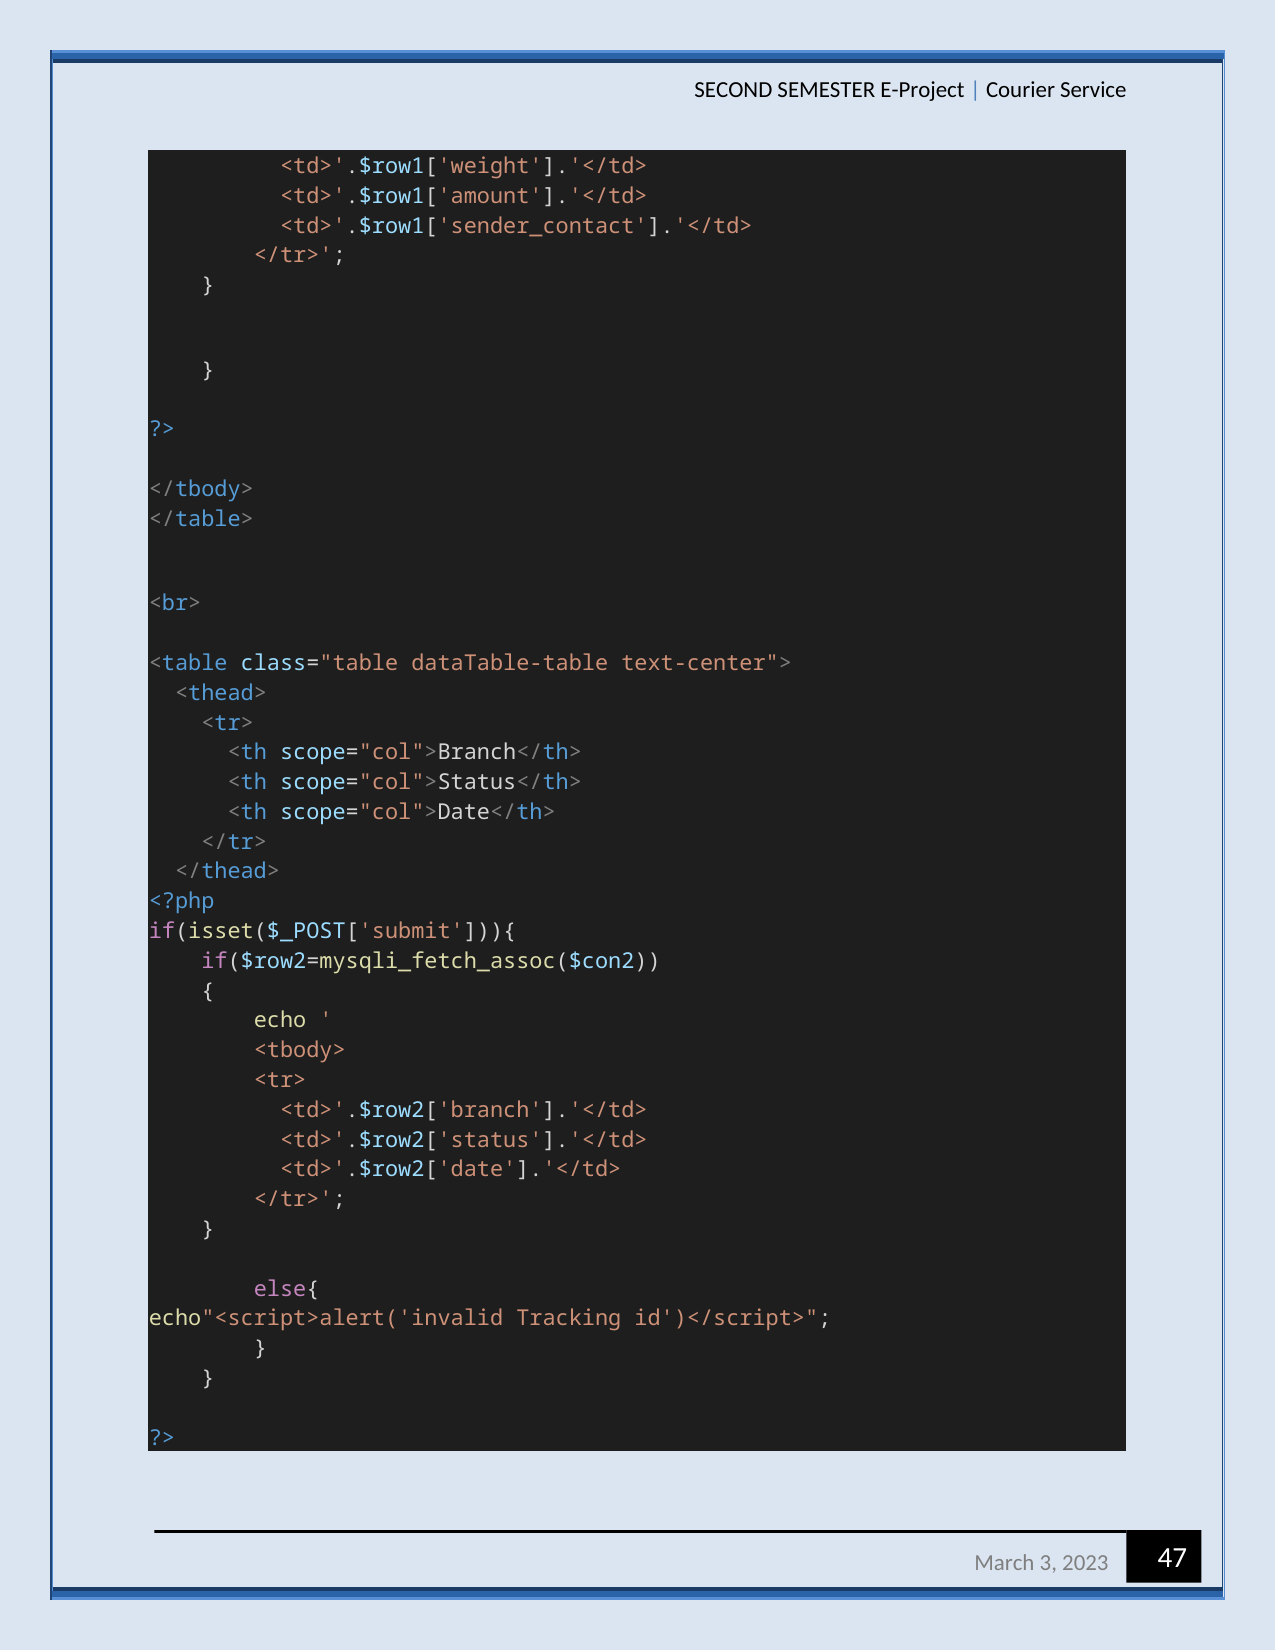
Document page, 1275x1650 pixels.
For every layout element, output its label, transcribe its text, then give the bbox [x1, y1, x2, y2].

text <td>'.$row1['weight'].'</td> [148, 150, 1126, 180]
text <td>'.$row2['branch'].'</td> [148, 1094, 1126, 1123]
text if($row2=mysqli_fetch_assoc($con2)) [148, 945, 1126, 974]
text { [148, 974, 1126, 1004]
text else{ [148, 1272, 1126, 1302]
text } [148, 1332, 1126, 1362]
text </table> [148, 503, 1126, 532]
text <table class="table dataTable-table text-center"> [148, 647, 1126, 677]
text <thead> [148, 677, 1126, 706]
text echo ' [148, 1004, 1126, 1034]
text } [148, 354, 1126, 383]
text </tr> [148, 826, 1126, 855]
text } [148, 269, 1126, 299]
text if(isset($_POST['submit'])){ [148, 915, 1126, 945]
text <td>'.$row1['amount'].'</td> [148, 180, 1126, 209]
text } [148, 1213, 1126, 1243]
text <tr> [148, 706, 1126, 736]
text <th scope="col">Branch</th> [148, 736, 1126, 766]
text <tr> [148, 1064, 1126, 1094]
text <td>'.$row2['status'].'</td> [148, 1123, 1126, 1153]
text <td>'.$row1['sender_contact'].'</td> [148, 209, 1126, 239]
text <th scope="col">Status</th> [148, 766, 1126, 796]
text ?> [148, 413, 1126, 443]
text echo"<script>alert('invalid Tracking id')</script>"; [148, 1302, 1126, 1332]
text </tbody> [148, 473, 1126, 503]
text </tr>'; [148, 1183, 1126, 1213]
text <td>'.$row2['date'].'</td> [148, 1153, 1126, 1183]
text <?php [148, 885, 1126, 915]
text ?> [148, 1421, 1126, 1451]
text <th scope="col">Date</th> [148, 796, 1126, 826]
text <br> [148, 587, 1126, 617]
text } [148, 1362, 1126, 1392]
text </thead> [148, 855, 1126, 885]
text <tbody> [148, 1034, 1126, 1064]
text </tr>'; [148, 239, 1126, 269]
